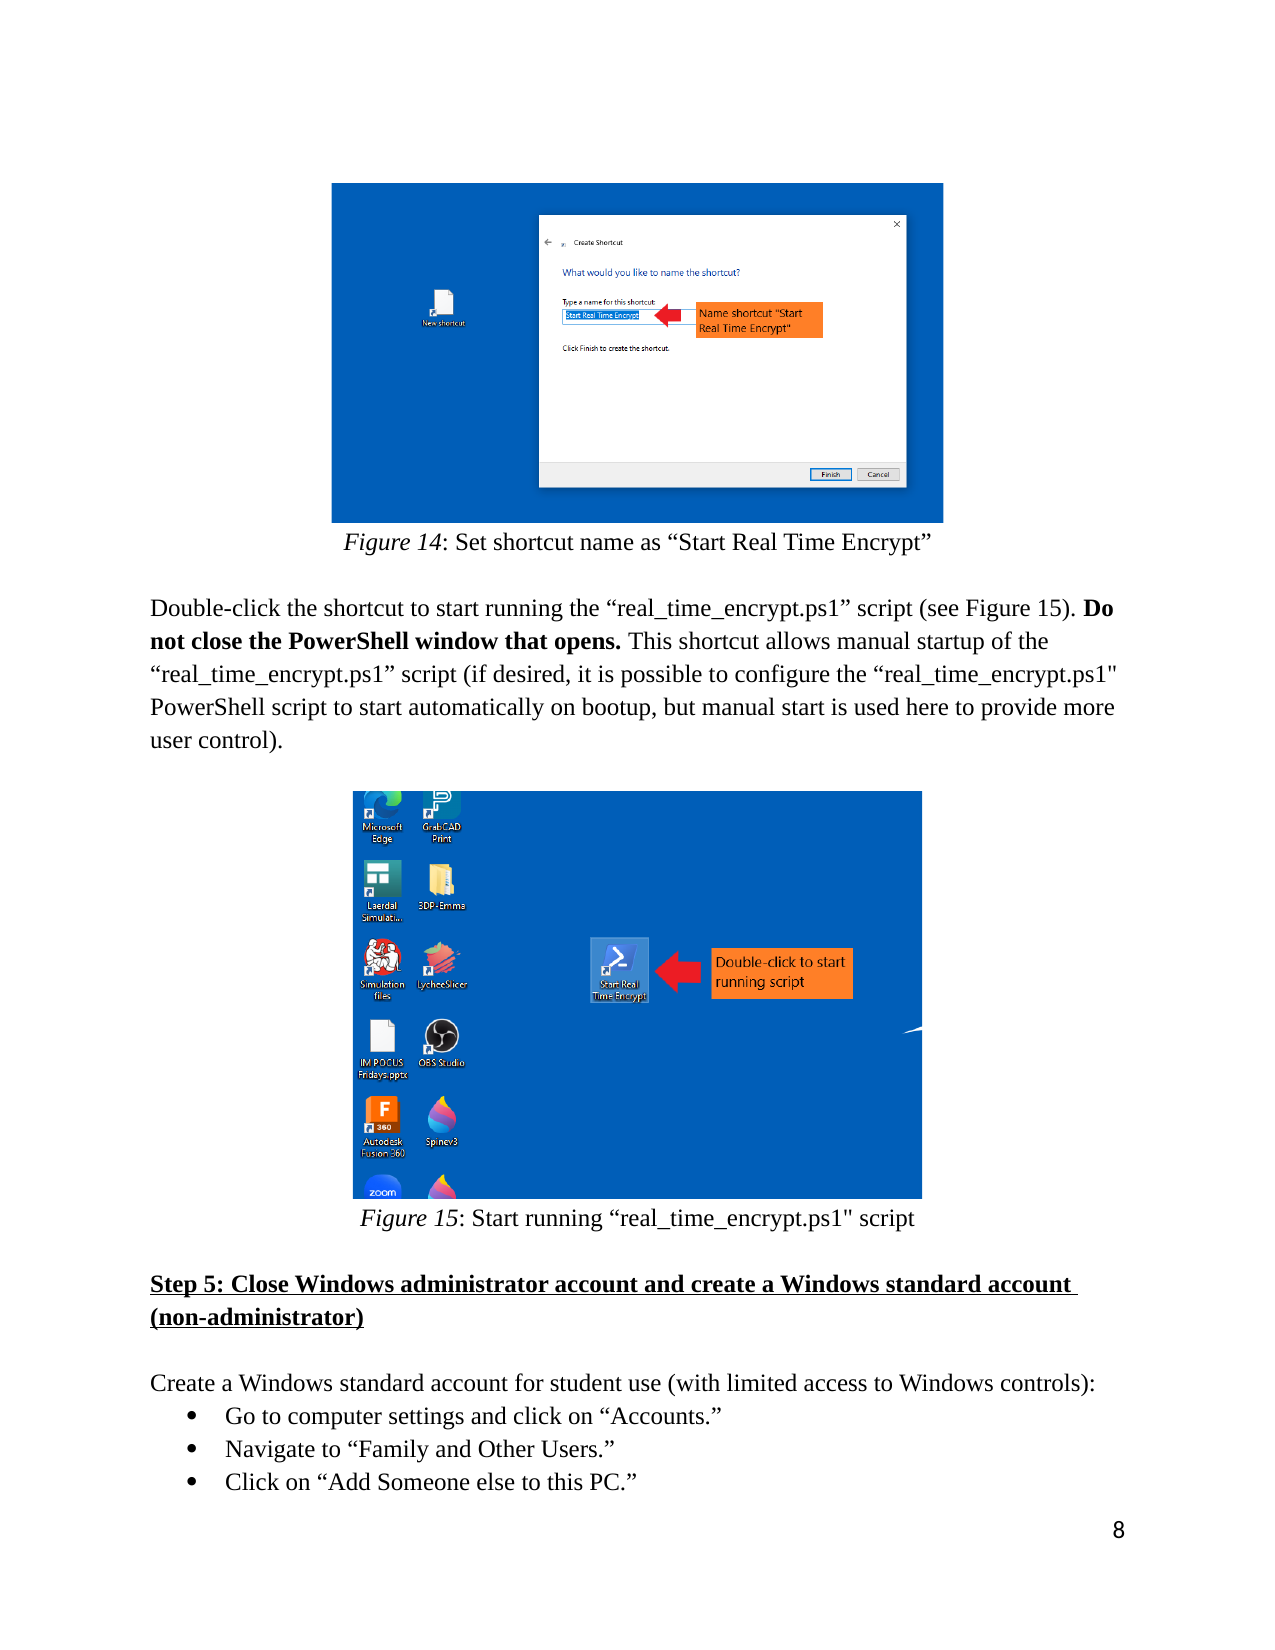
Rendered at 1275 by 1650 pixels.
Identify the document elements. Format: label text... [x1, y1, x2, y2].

list Click on “Add Someone else to this PC.” [187, 1467, 1125, 1496]
text Create a Windows standard account for student use (with limited access to Windows controls): [150, 1368, 1125, 1397]
text Double-click the shortcut to start running the “real_time_encrypt.ps1” script (see Figure 15). Do not close the PowerShell window that opens. This shortcut allows manual startup of the “real_time_encrypt.ps1” script (if desired, it is possible to configure the “real_time_encrypt.ps1" PowerShell script to start automatically on bootup, but manual start is used here to provide more user control). [150, 593, 1125, 754]
text Figure 15: Start running “real_time_encrypt.ps1" script [150, 1203, 1125, 1231]
list Go to computer settings and click on “Accounts.” [187, 1401, 1125, 1429]
picture [331, 183, 944, 523]
text Figure 14: Set shortcut name as “Start Real Time Encrypt” [150, 527, 1125, 556]
picture [352, 791, 923, 1199]
text Step 5: Close Windows administrator account and create a Windows standard account (non-administrator) [150, 1269, 1125, 1331]
list Navigate to “Family and Other Users.” [187, 1434, 1125, 1463]
